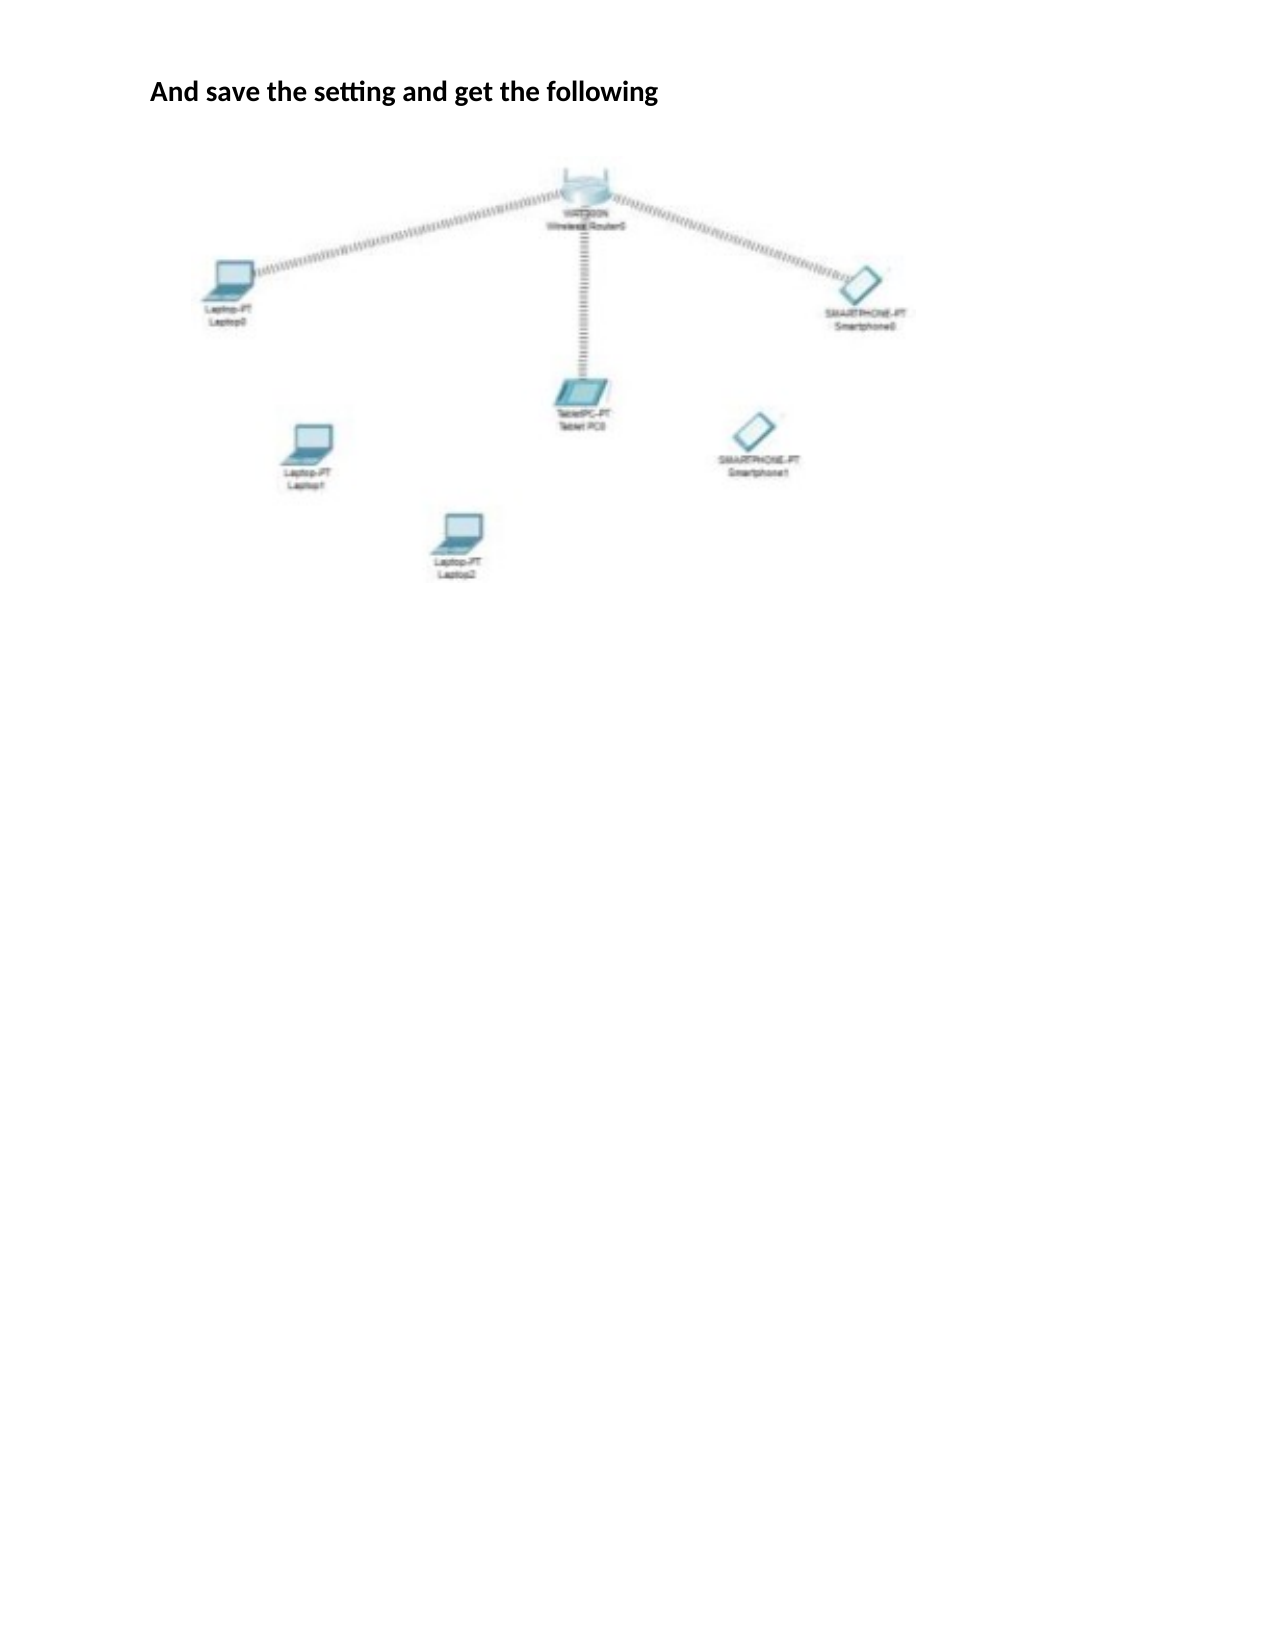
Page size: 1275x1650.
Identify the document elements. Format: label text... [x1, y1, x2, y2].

text And save the setting and get the following [150, 73, 1192, 109]
picture [190, 156, 916, 583]
